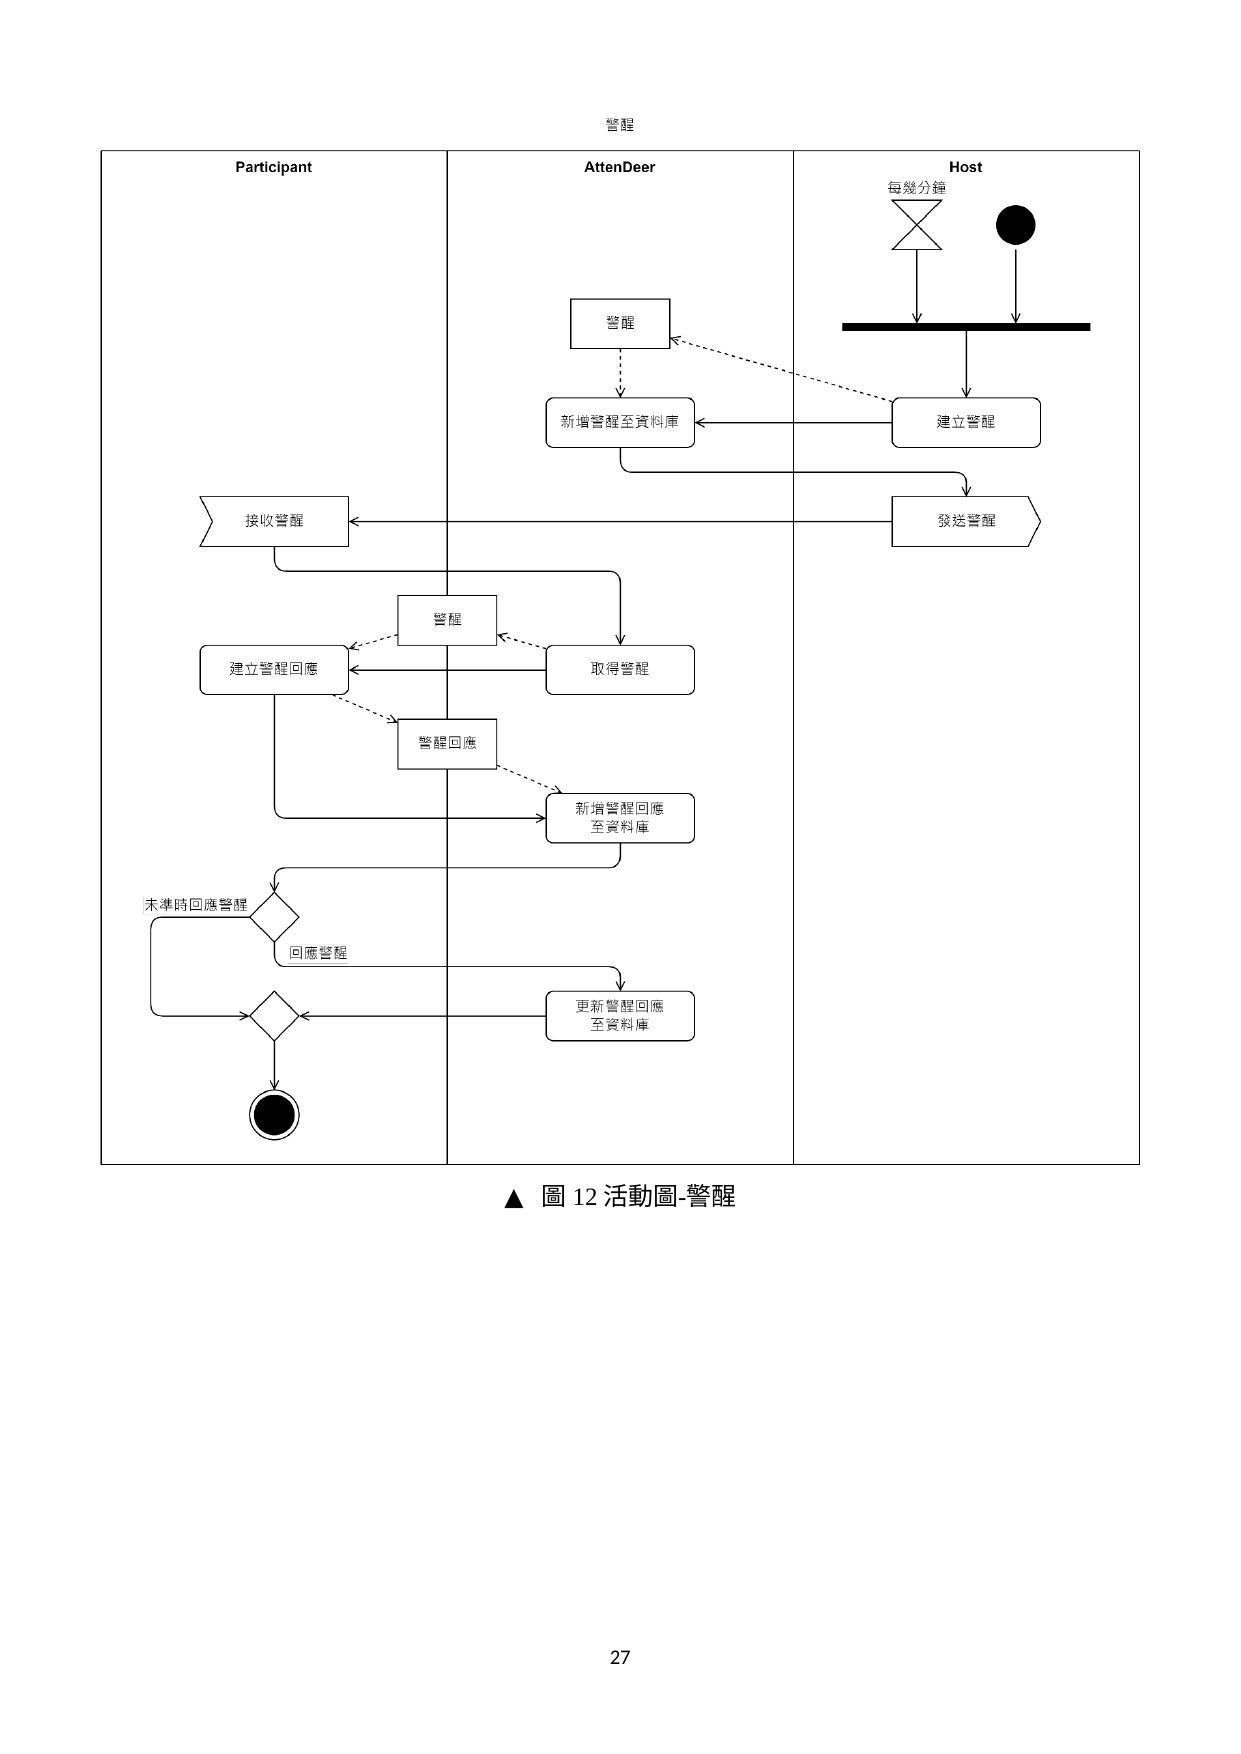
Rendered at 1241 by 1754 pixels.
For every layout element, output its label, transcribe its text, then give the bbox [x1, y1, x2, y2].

list 圖 12 活動圖-警醒 [89, 1177, 1152, 1212]
picture [88, 88, 1152, 1177]
